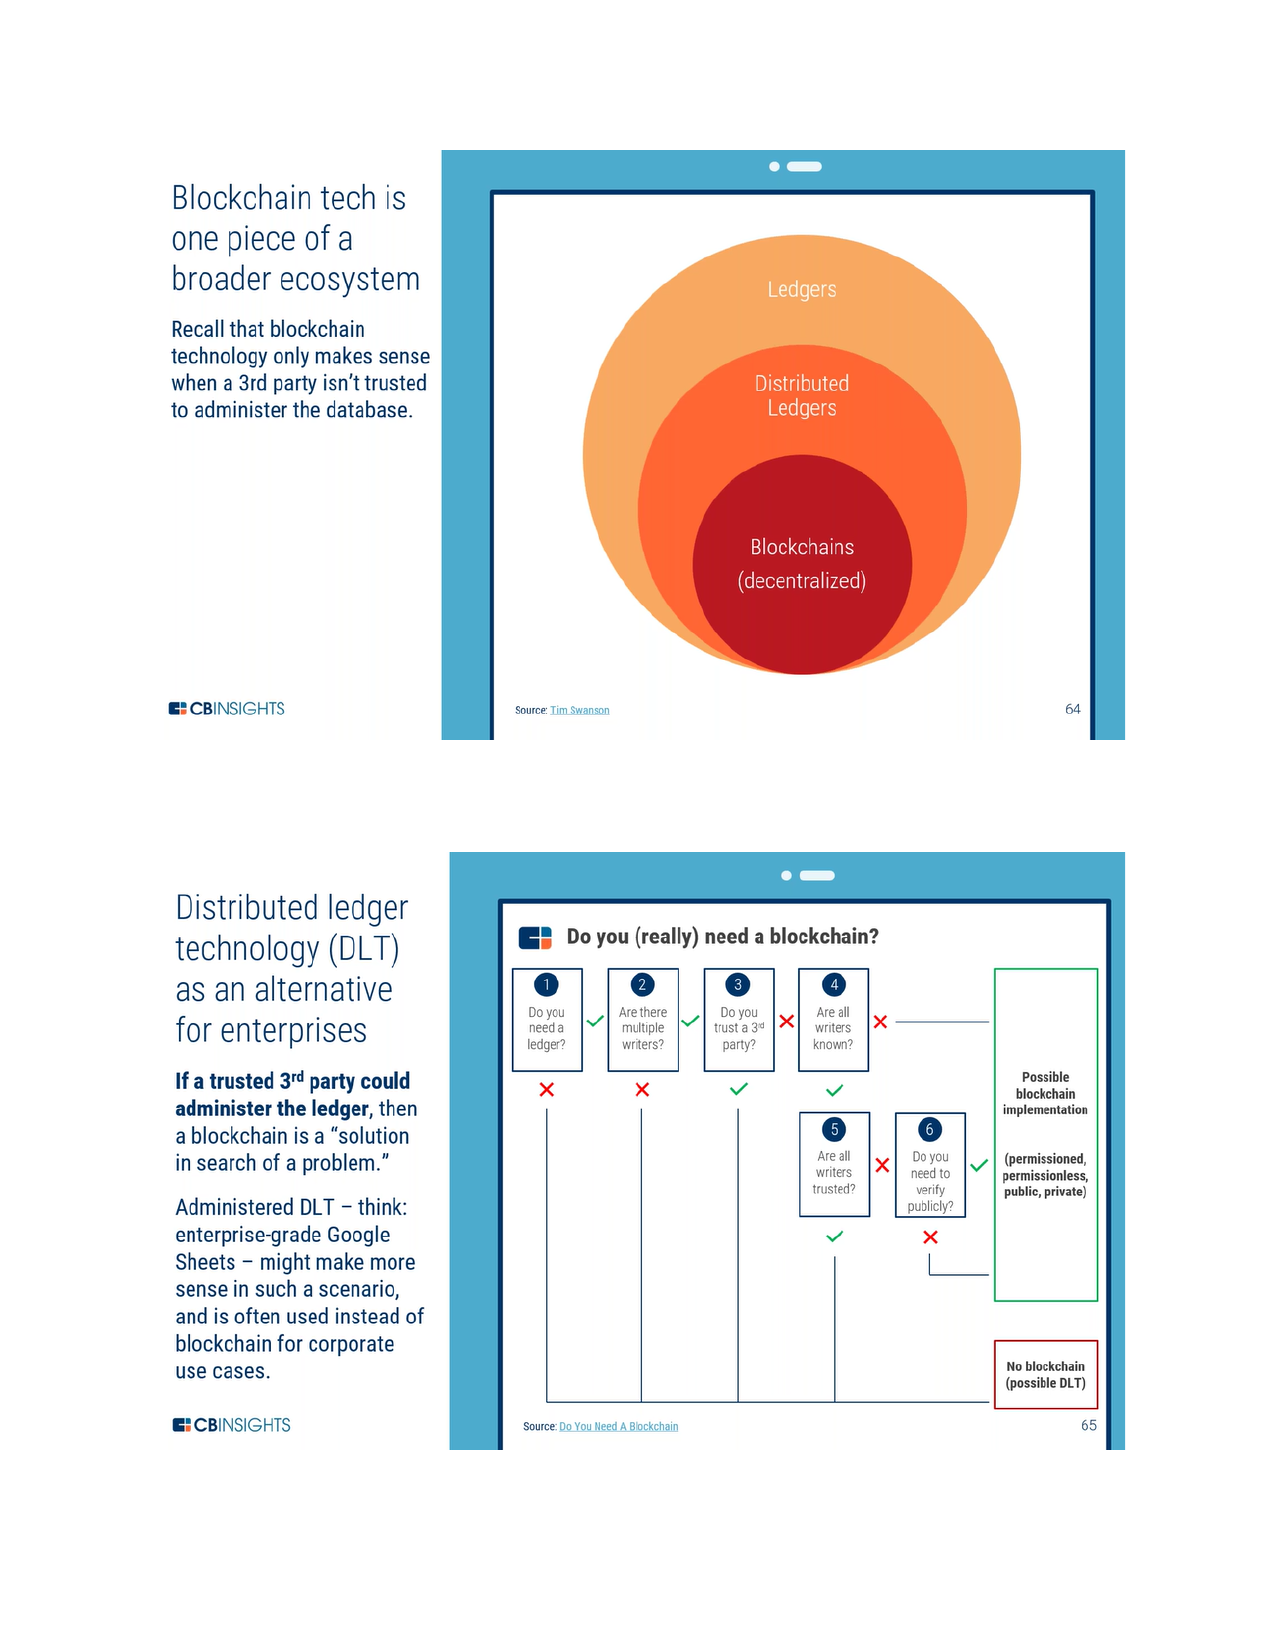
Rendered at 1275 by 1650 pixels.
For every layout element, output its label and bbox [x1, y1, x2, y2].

picture [150, 852, 1125, 1450]
picture [150, 150, 1125, 740]
